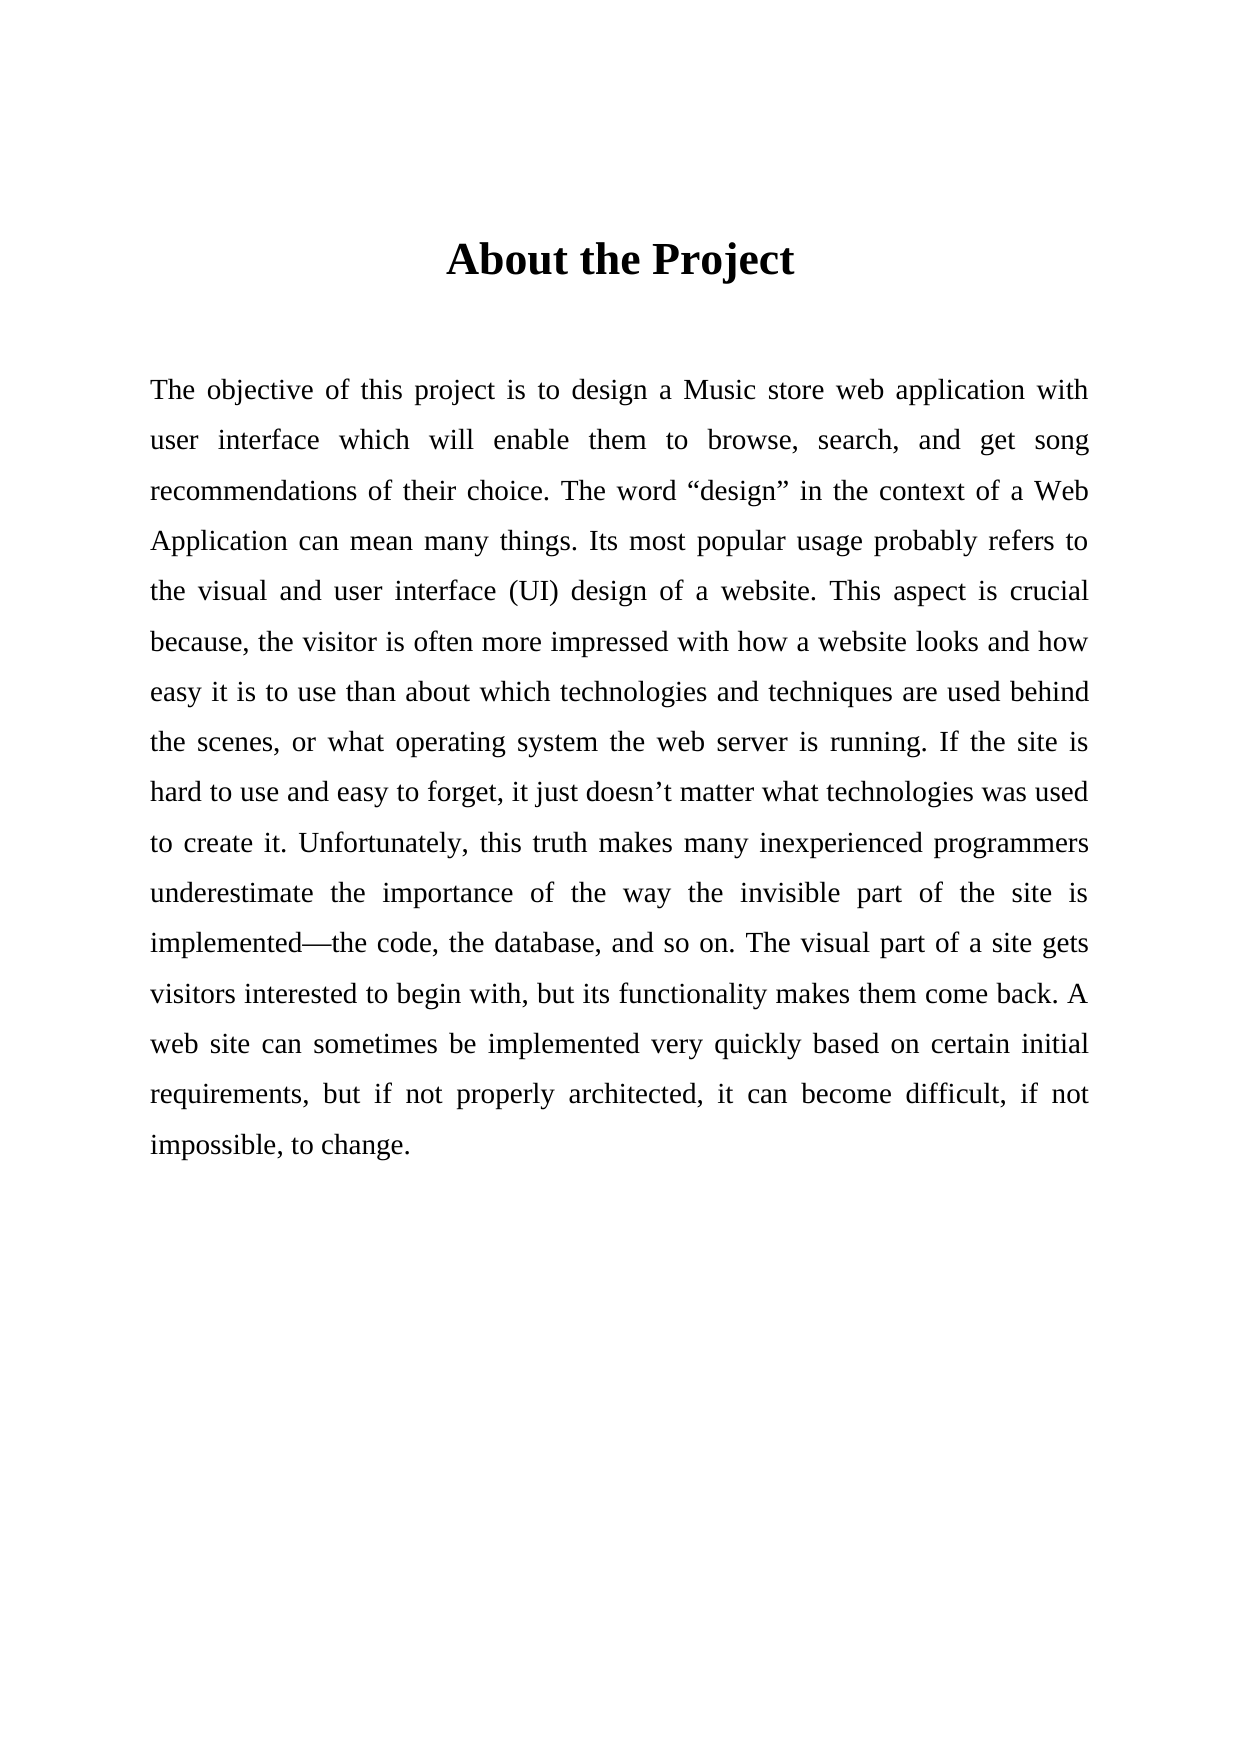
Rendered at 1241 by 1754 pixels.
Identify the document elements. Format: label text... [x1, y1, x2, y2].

text About the Project [150, 231, 1090, 284]
text The objective of this project is to design a Music store web application with user interface which will enable them to browse, search, and get song recommendations of their choice. The word “design” in the context of a Web Application can mean many things. Its most popular usage probably refers to the visual and user interface (UI) design of a website. This aspect is crucial because, the visitor is often more impressed with how a website looks and how easy it is to use than about which technologies and techniques are used behind the scenes, or what operating system the web server is running. If the site is hard to use and easy to forget, it just doesn’t matter what technologies was used to create it. Unfortunately, this truth makes many inexperienced programmers underestimate the importance of the way the invisible part of the site is implemented—the code, the database, and so on. The visual part of a site gets visitors interested to begin with, but its functionality makes them come back. A web site can sometimes be implemented very quickly based on certain initial requirements, but if not properly architected, it can become difficult, if not impossible, to change. [150, 372, 1090, 1160]
